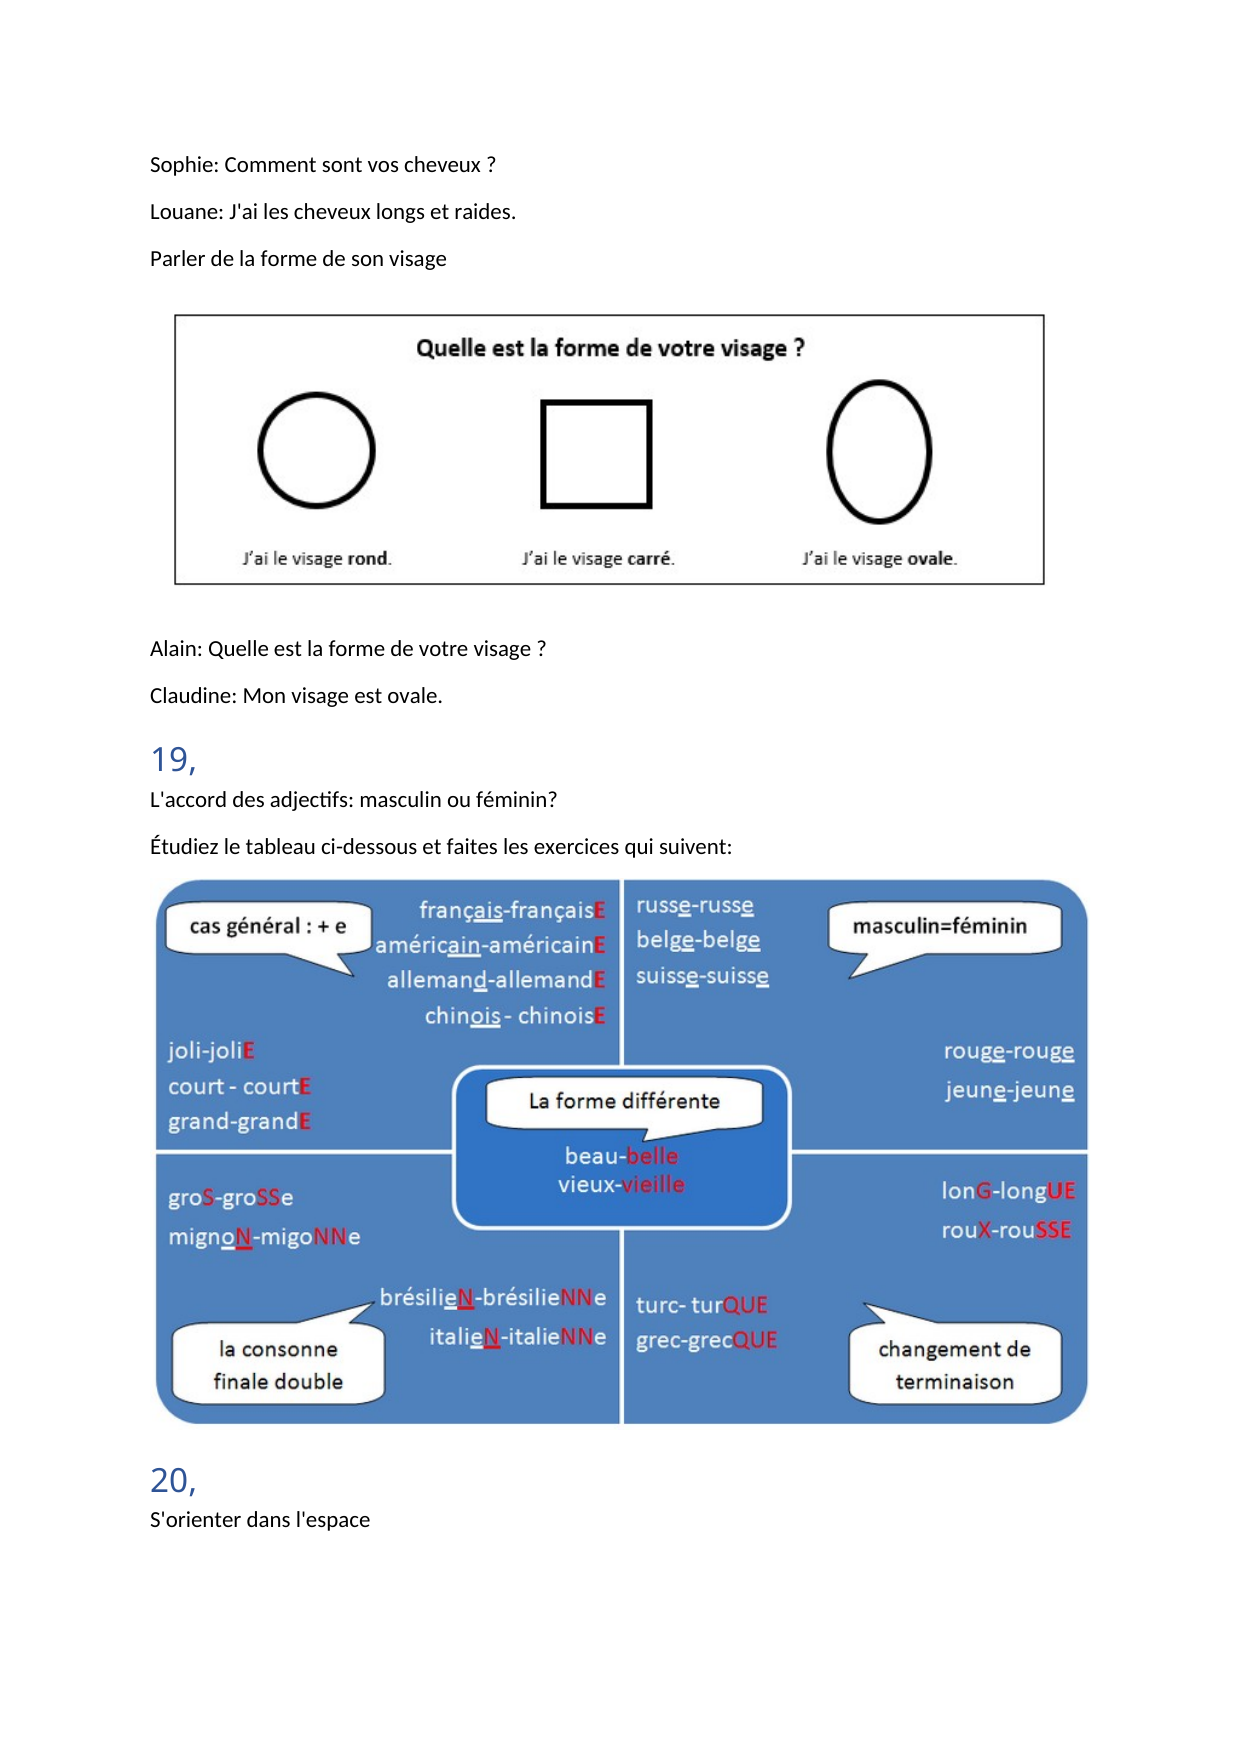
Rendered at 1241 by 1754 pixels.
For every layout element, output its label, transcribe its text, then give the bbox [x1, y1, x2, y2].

text Étudiez le tableau ci-dessous et faites les exercices qui suivent: [150, 832, 1090, 860]
text S'orienter dans l'espace [150, 1505, 1090, 1533]
text Sophie: Comment sont vos cheveux ? [150, 150, 1090, 178]
text Alain: Quelle est la forme de votre visage ? [150, 634, 1090, 662]
text L'accord des adjectifs: masculin ou féminin? [150, 785, 1090, 813]
text Parler de la forme de son visage [150, 244, 1090, 272]
text Claudine: Mon visage est ovale. [150, 681, 1090, 709]
picture [150, 878, 1091, 1430]
subtitle 19, [150, 736, 1090, 782]
picture [150, 290, 1091, 616]
subtitle 20, [150, 1456, 1090, 1502]
text Louane: J'ai les cheveux longs et raides. [150, 197, 1090, 225]
